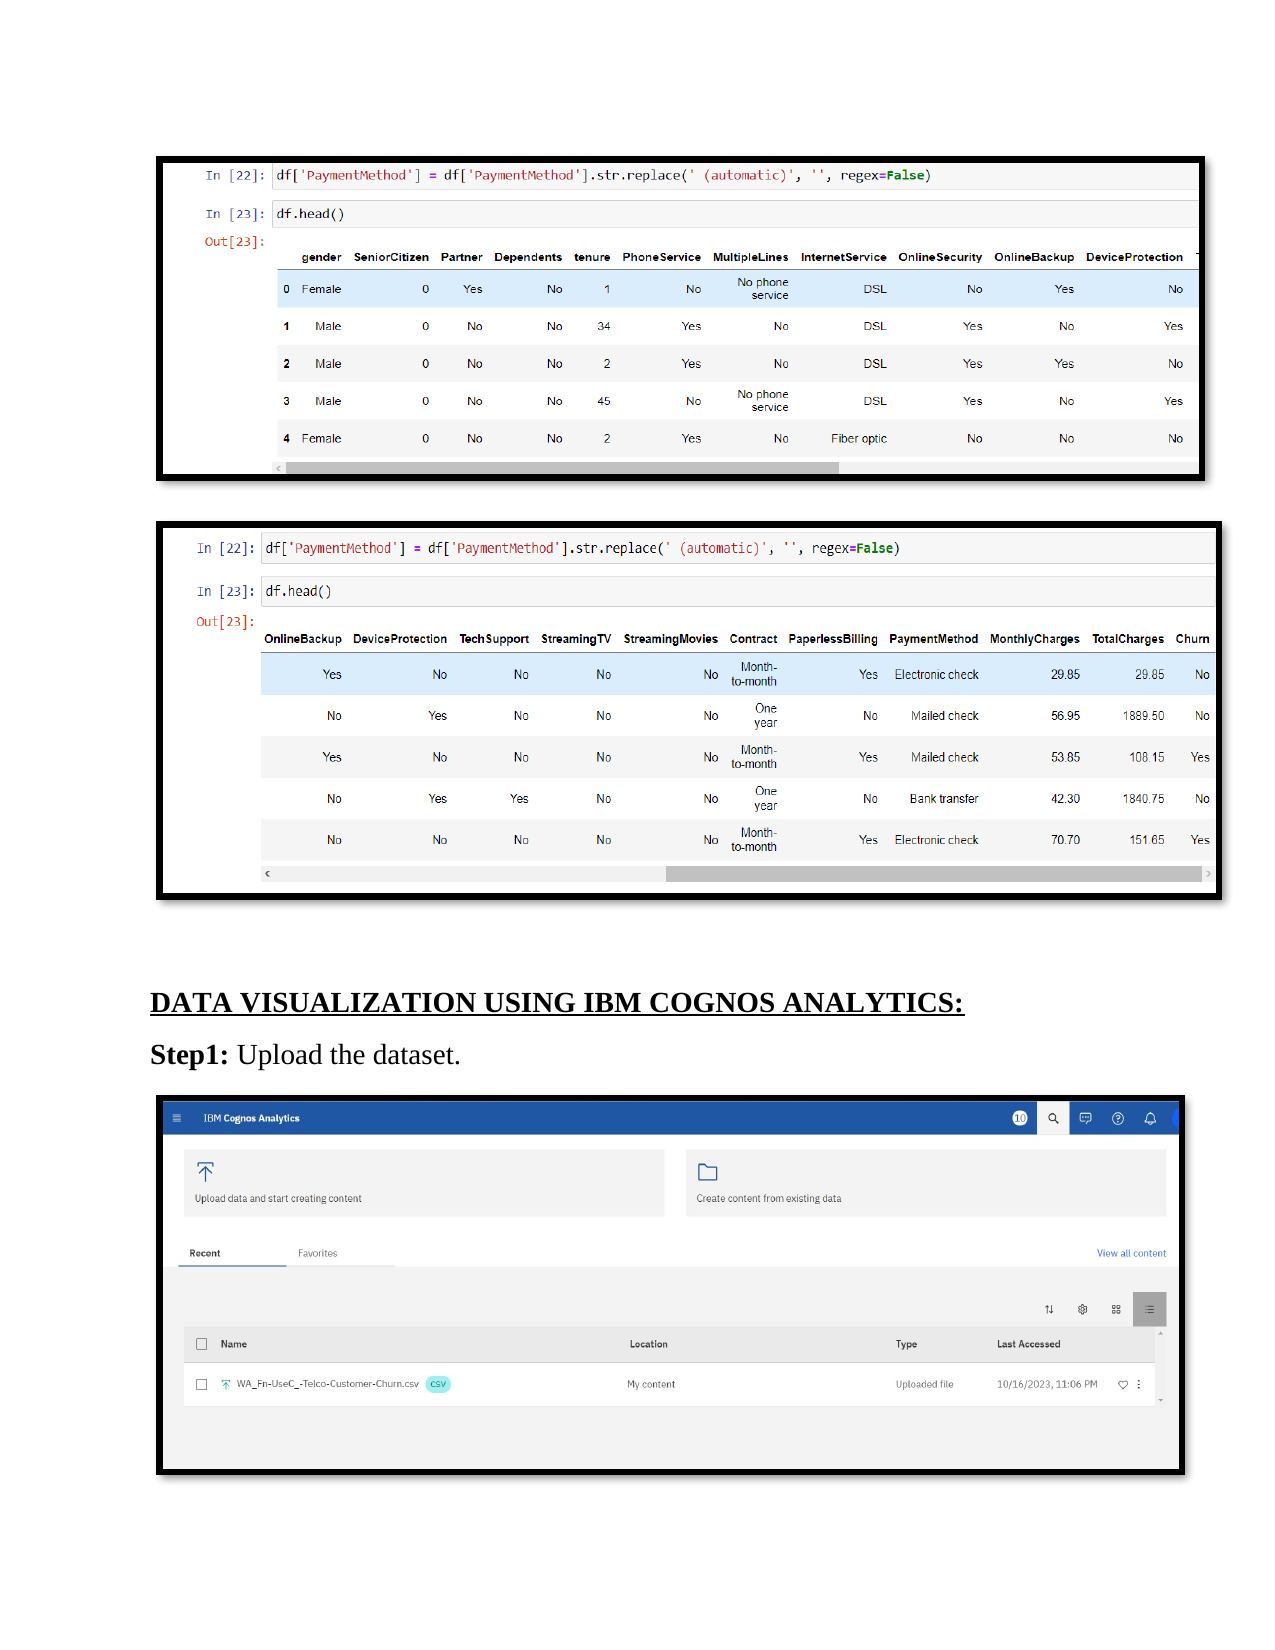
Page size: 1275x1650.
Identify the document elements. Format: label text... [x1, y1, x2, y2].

picture [163, 528, 1216, 893]
text DATA VISUALIZATION USING IBM COGNOS ANALYTICS: [150, 985, 1125, 1019]
text Step1: Upload the dataset. [150, 1037, 1125, 1071]
picture [163, 1101, 1179, 1469]
picture [163, 163, 1199, 474]
